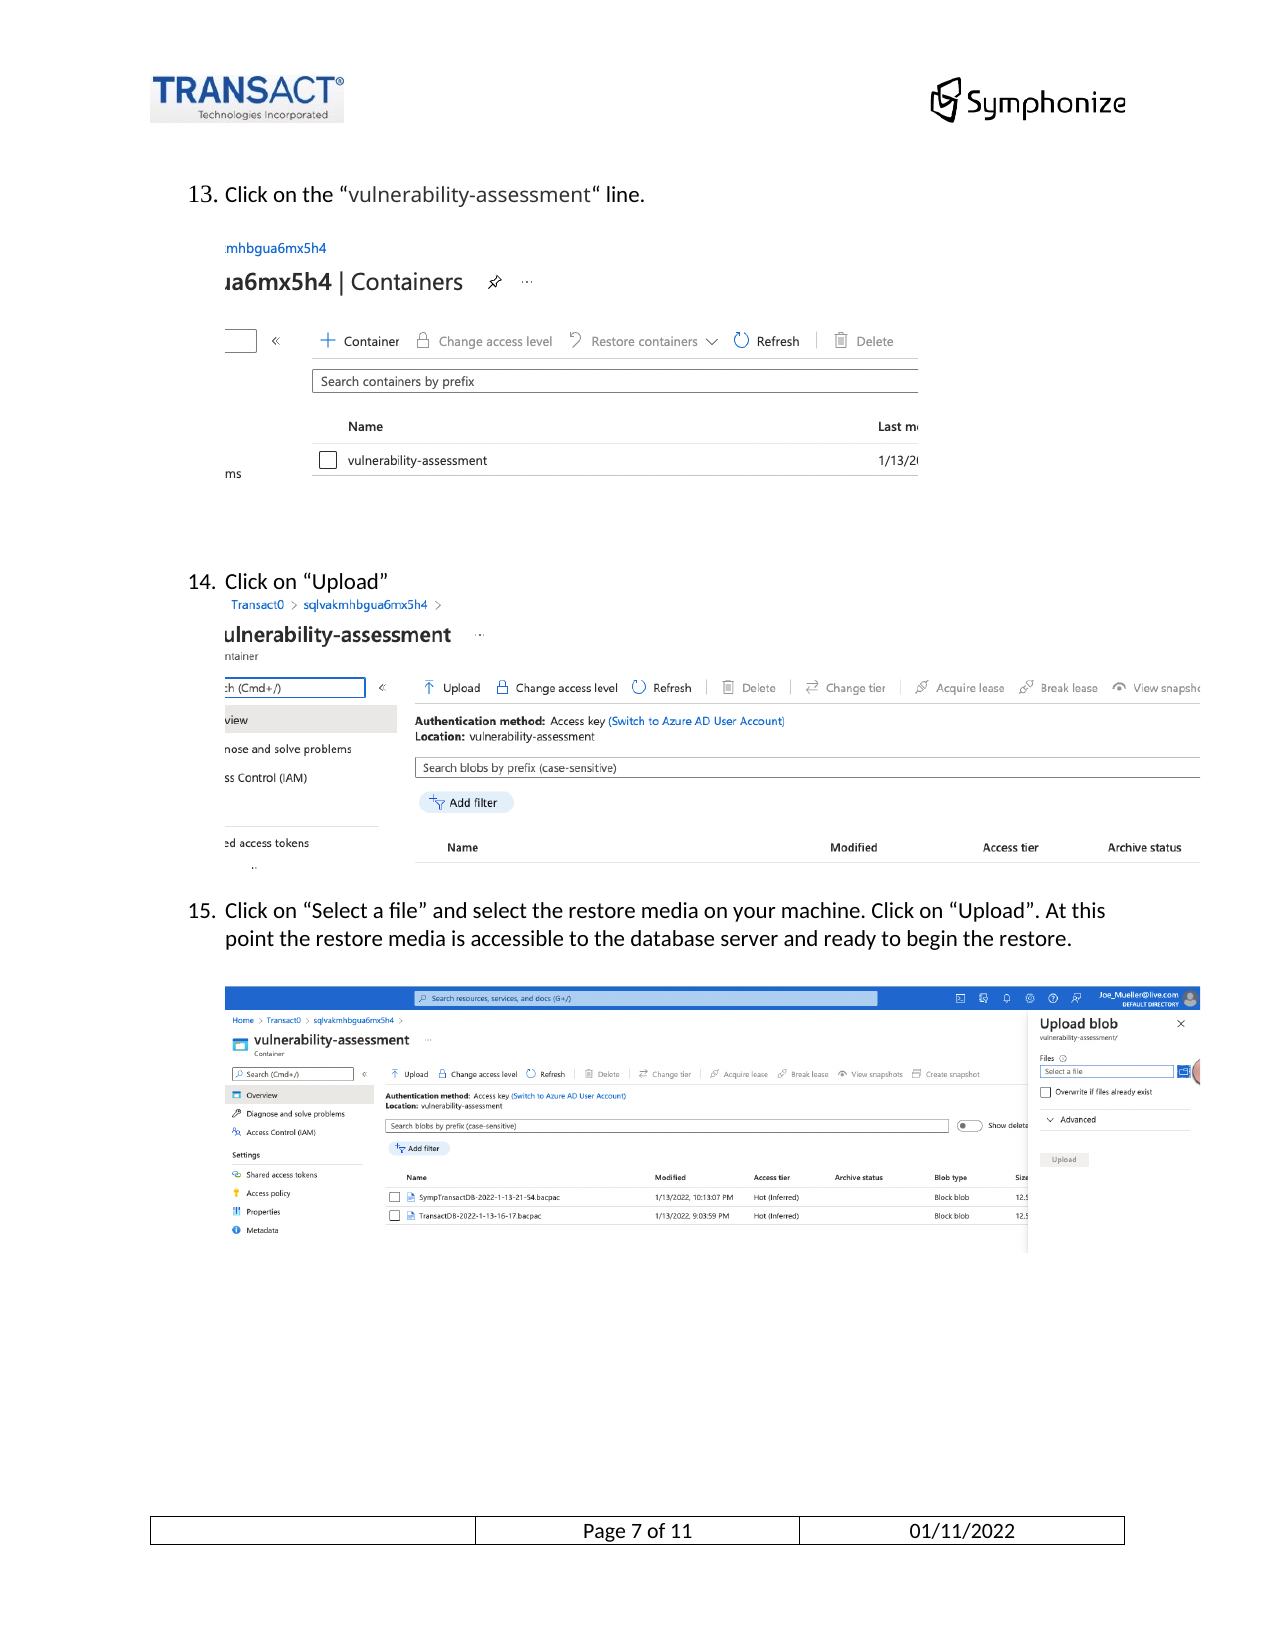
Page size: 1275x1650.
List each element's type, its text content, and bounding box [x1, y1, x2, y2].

picture [225, 980, 1200, 1253]
list Click on the “vulnerability-assessment“ line. [187, 179, 1125, 208]
list Click on “Select a file” and select the restore media on your machine. Click on “Upload”. At this point the restore media is accessible to the database server and ready to begin the restore. [187, 896, 1125, 952]
picture [225, 236, 919, 512]
picture [225, 595, 1200, 869]
picture [930, 77, 1125, 123]
picture [150, 75, 344, 123]
list Click on “Upload” [187, 567, 1125, 595]
